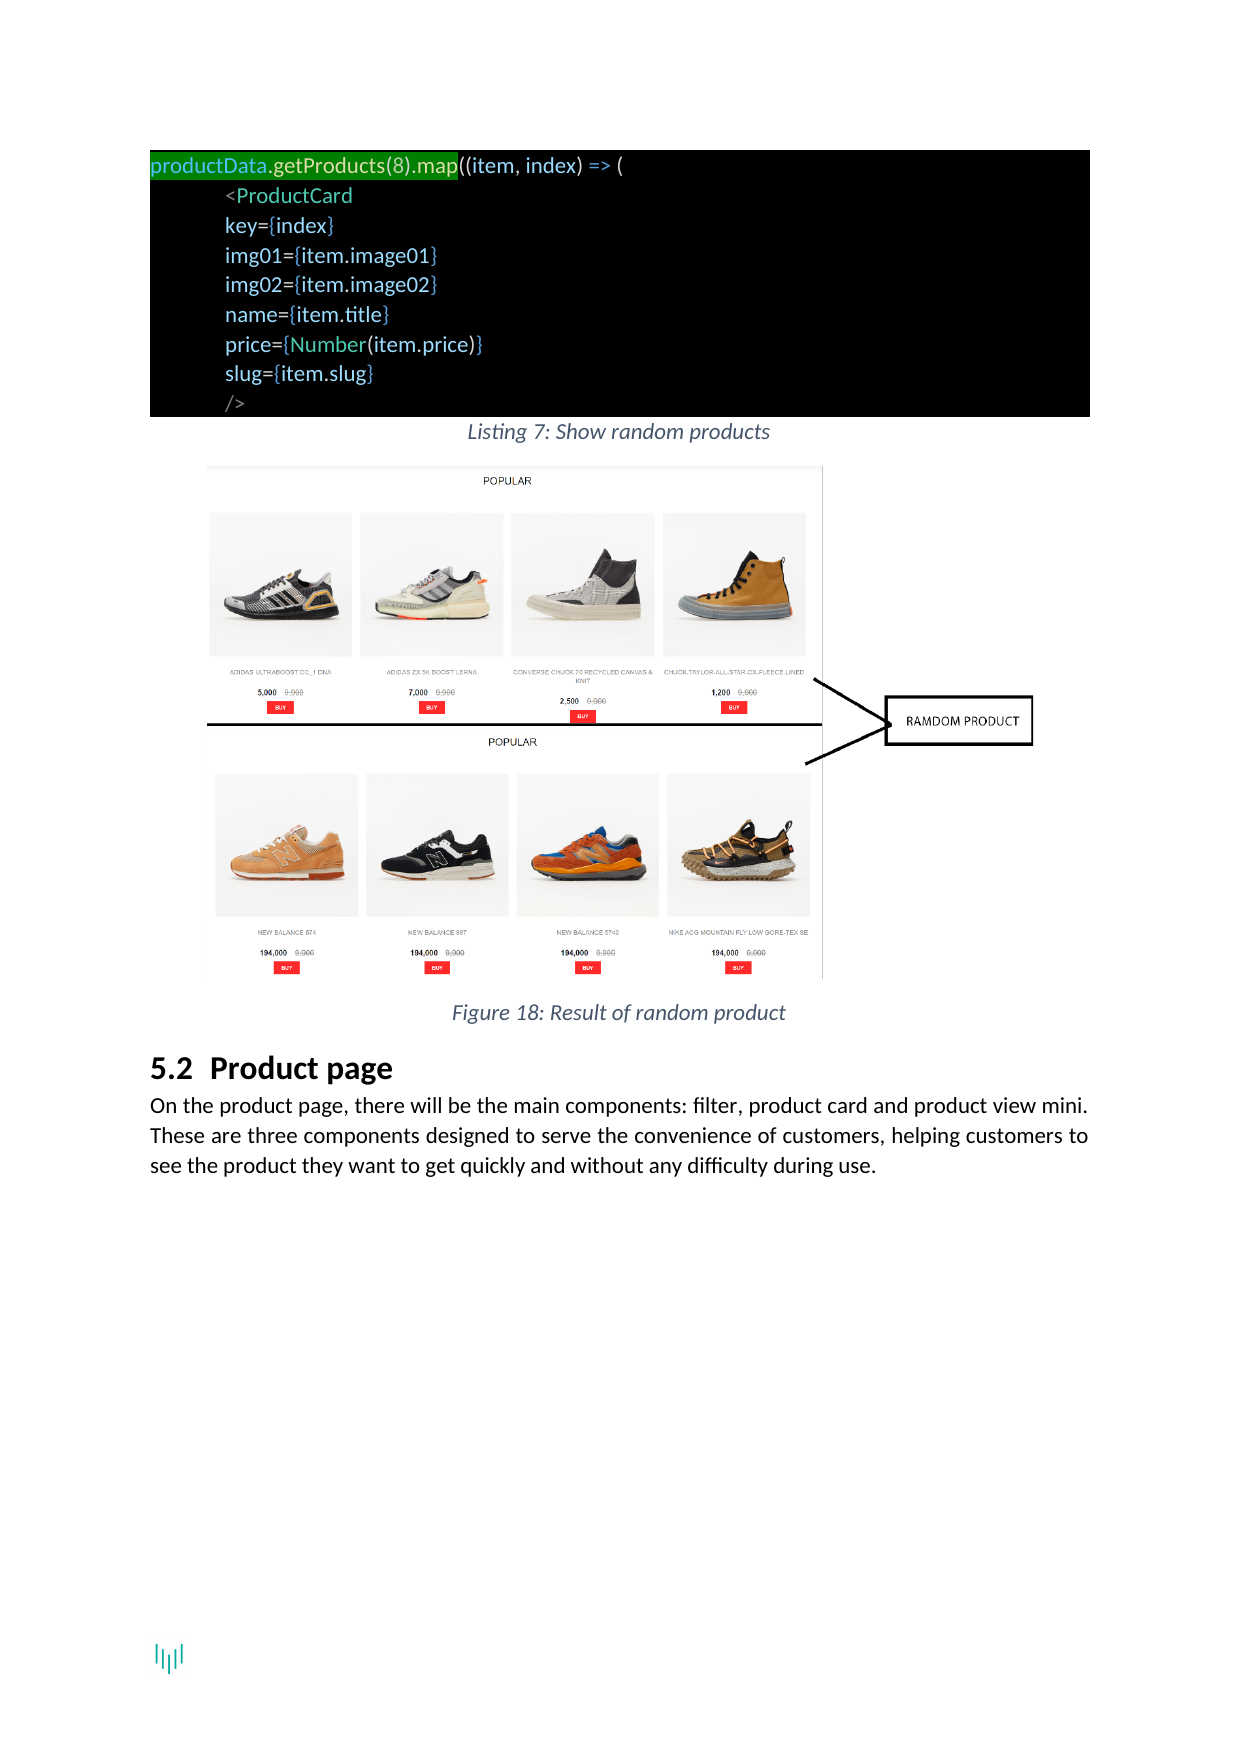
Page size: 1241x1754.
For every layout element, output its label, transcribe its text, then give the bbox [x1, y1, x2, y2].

text name={item.title} [150, 298, 1090, 328]
text img02={item.image02} [150, 269, 1090, 298]
text On the product page, there will be the main components: filter, product card and product view mini. These are three components designed to serve the convenience of customers, helping customers to see the product they want to get quickly and without any difficulty during use. [150, 1091, 1090, 1179]
text price={Number(item.price)} [150, 328, 1090, 358]
text img01={item.image01} [150, 239, 1090, 269]
picture [150, 1639, 188, 1677]
text productData.getProducts(8).map((item, index) => ( [150, 150, 1090, 180]
text key={index} [150, 209, 1090, 239]
picture [207, 466, 1034, 979]
text <ProductCard [150, 180, 1090, 209]
text slug={item.slug} [150, 358, 1090, 387]
subtitle Product page [150, 1047, 1090, 1087]
text Listing 7: Show random products [150, 417, 1090, 445]
text /> [150, 387, 1090, 417]
text Figure 18: Result of random product [150, 998, 1090, 1026]
